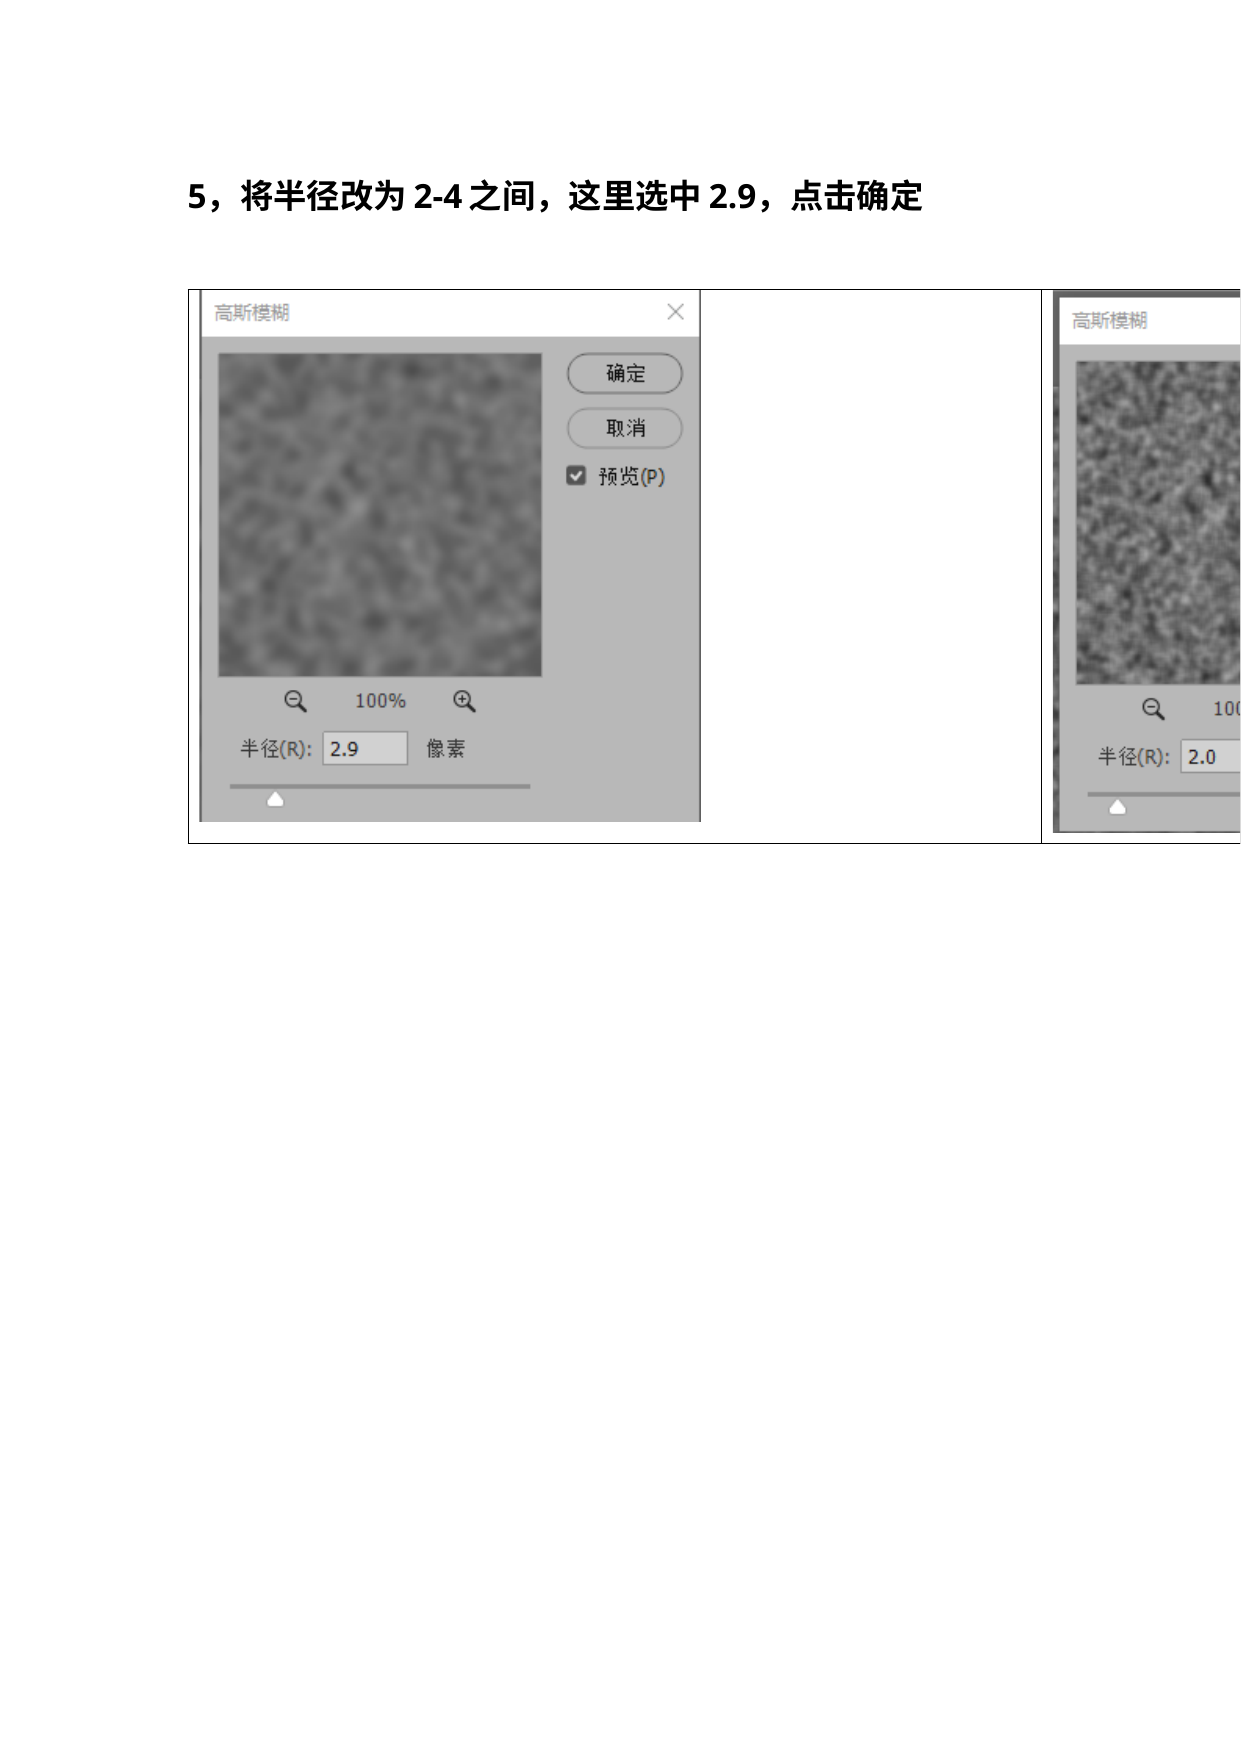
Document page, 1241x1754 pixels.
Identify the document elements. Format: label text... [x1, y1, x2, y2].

table_header [1042, 290, 1240, 843]
picture [199, 290, 701, 822]
subtitle 5，将半径改为2-4之间，这里选中2.9，点击确定 [187, 162, 1053, 227]
table_header [189, 290, 1041, 843]
picture [1052, 290, 1241, 833]
